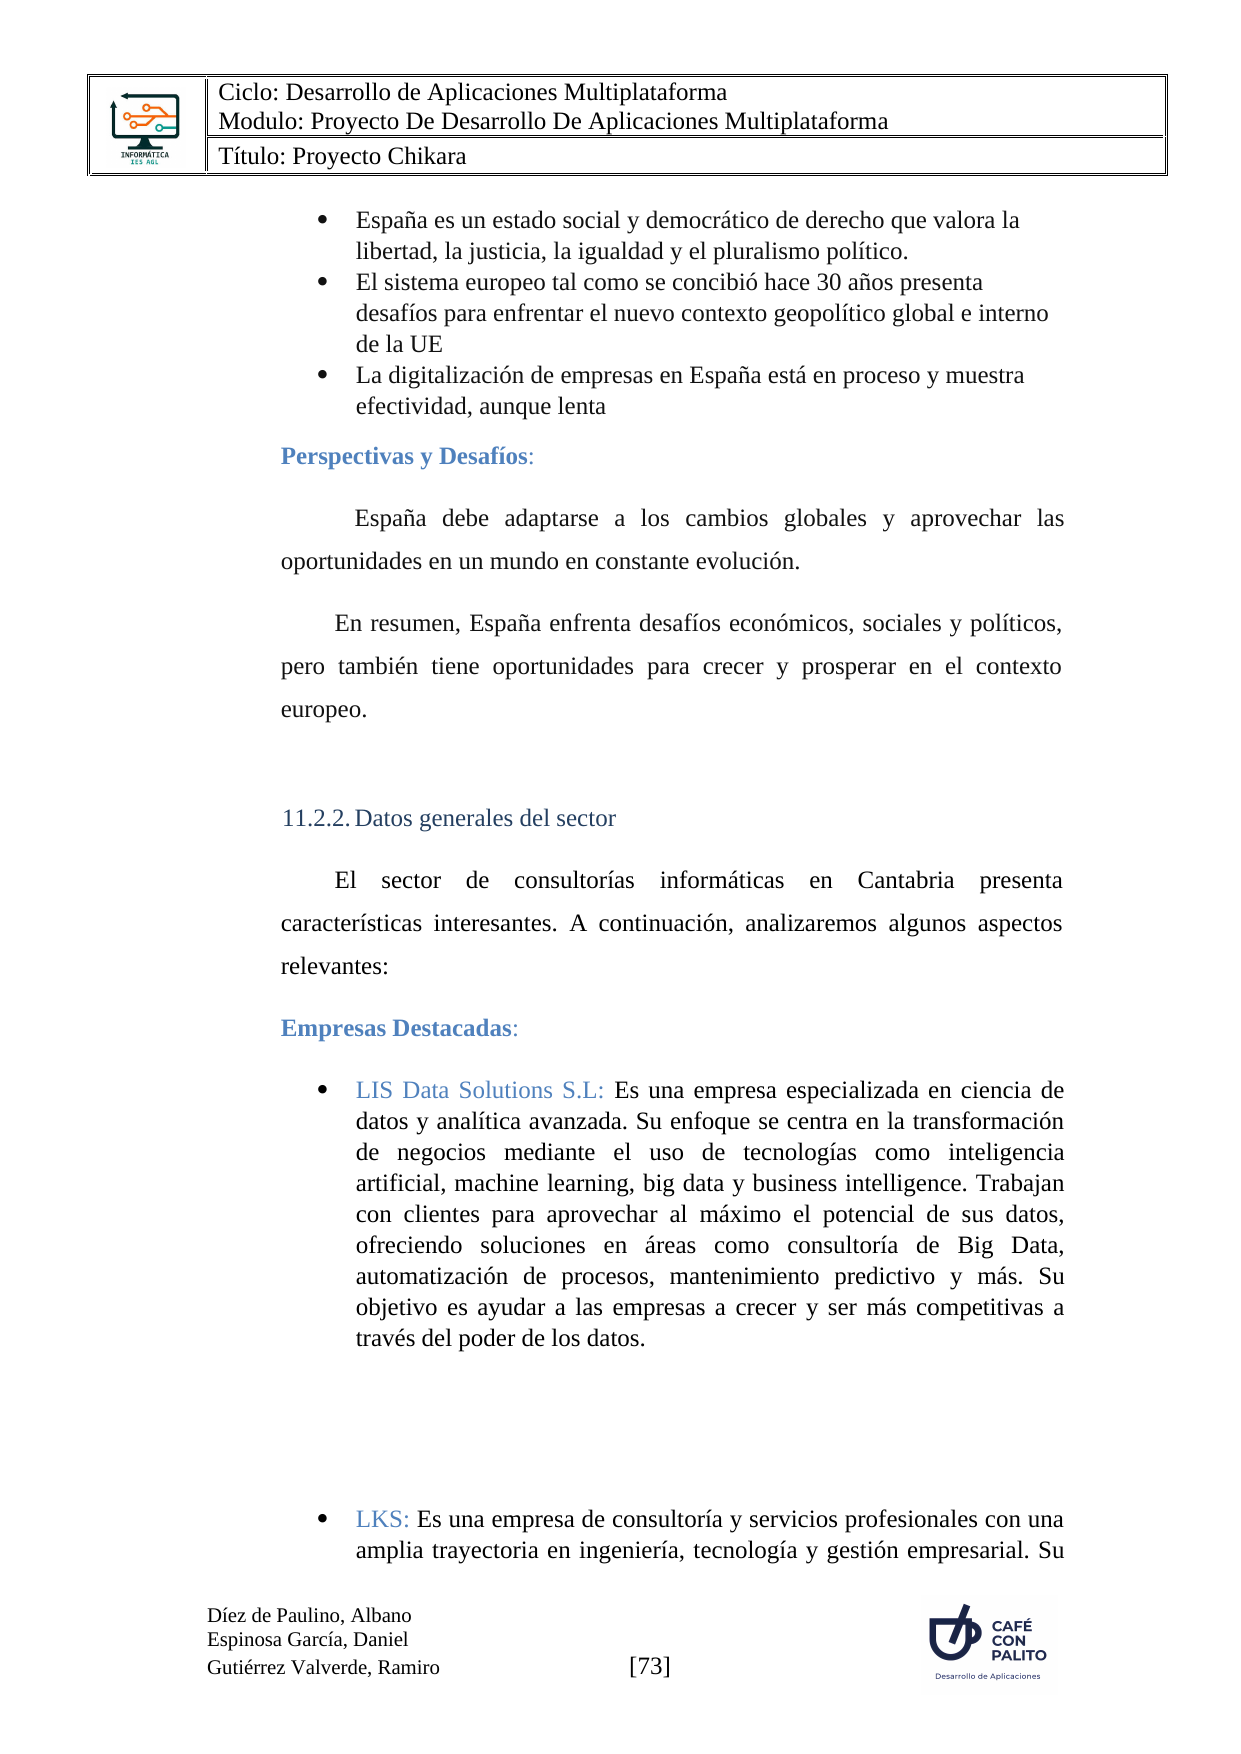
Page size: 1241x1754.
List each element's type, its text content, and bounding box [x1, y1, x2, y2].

text Empresas Destacadas: [281, 1013, 1065, 1042]
text El sector de consultorías informáticas en Cantabria presenta características interesantes. A continuación, analizaremos algunos aspectos relevantes: [281, 865, 1063, 980]
list España es un estado social y democrático de derecho que valora la libertad, la justicia, la igualdad y el pluralismo político. [318, 205, 1065, 265]
picture [921, 1595, 1058, 1695]
picture [106, 87, 186, 168]
text España debe adaptarse a los cambios globales y aprovechar las oportunidades en un mundo en constante evolución. [281, 503, 1065, 575]
text En resumen, España enfrenta desafíos económicos, sociales y políticos, pero también tiene oportunidades para crecer y prosperar en el contexto europeo. [281, 608, 1063, 723]
list El sistema europeo tal como se concibió hace 30 años presenta desafíos para enfrentar el nuevo contexto geopolítico global e interno de la UE [318, 267, 1065, 358]
list LIS Data Solutions S.L: Es una empresa especializada en ciencia de datos y analítica avanzada. Su enfoque se centra en la transformación de negocios mediante el uso de tecnologías como inteligencia artificial, machine learning, big data y business intelligence. Trabajan con clientes para aprovechar al máximo el potencial de sus datos, ofreciendo soluciones en áreas como consultoría de Big Data, automatización de procesos, mantenimiento predictivo y más. Su objetivo es ayudar a las empresas a crecer y ser más competitivas a través del poder de los datos. [318, 1075, 1065, 1352]
subtitle Datos generales del sector [282, 803, 1063, 832]
text Perspectivas y Desafíos: [281, 441, 1065, 470]
list La digitalización de empresas en España está en proceso y muestra efectividad, aunque lenta [318, 360, 1065, 420]
